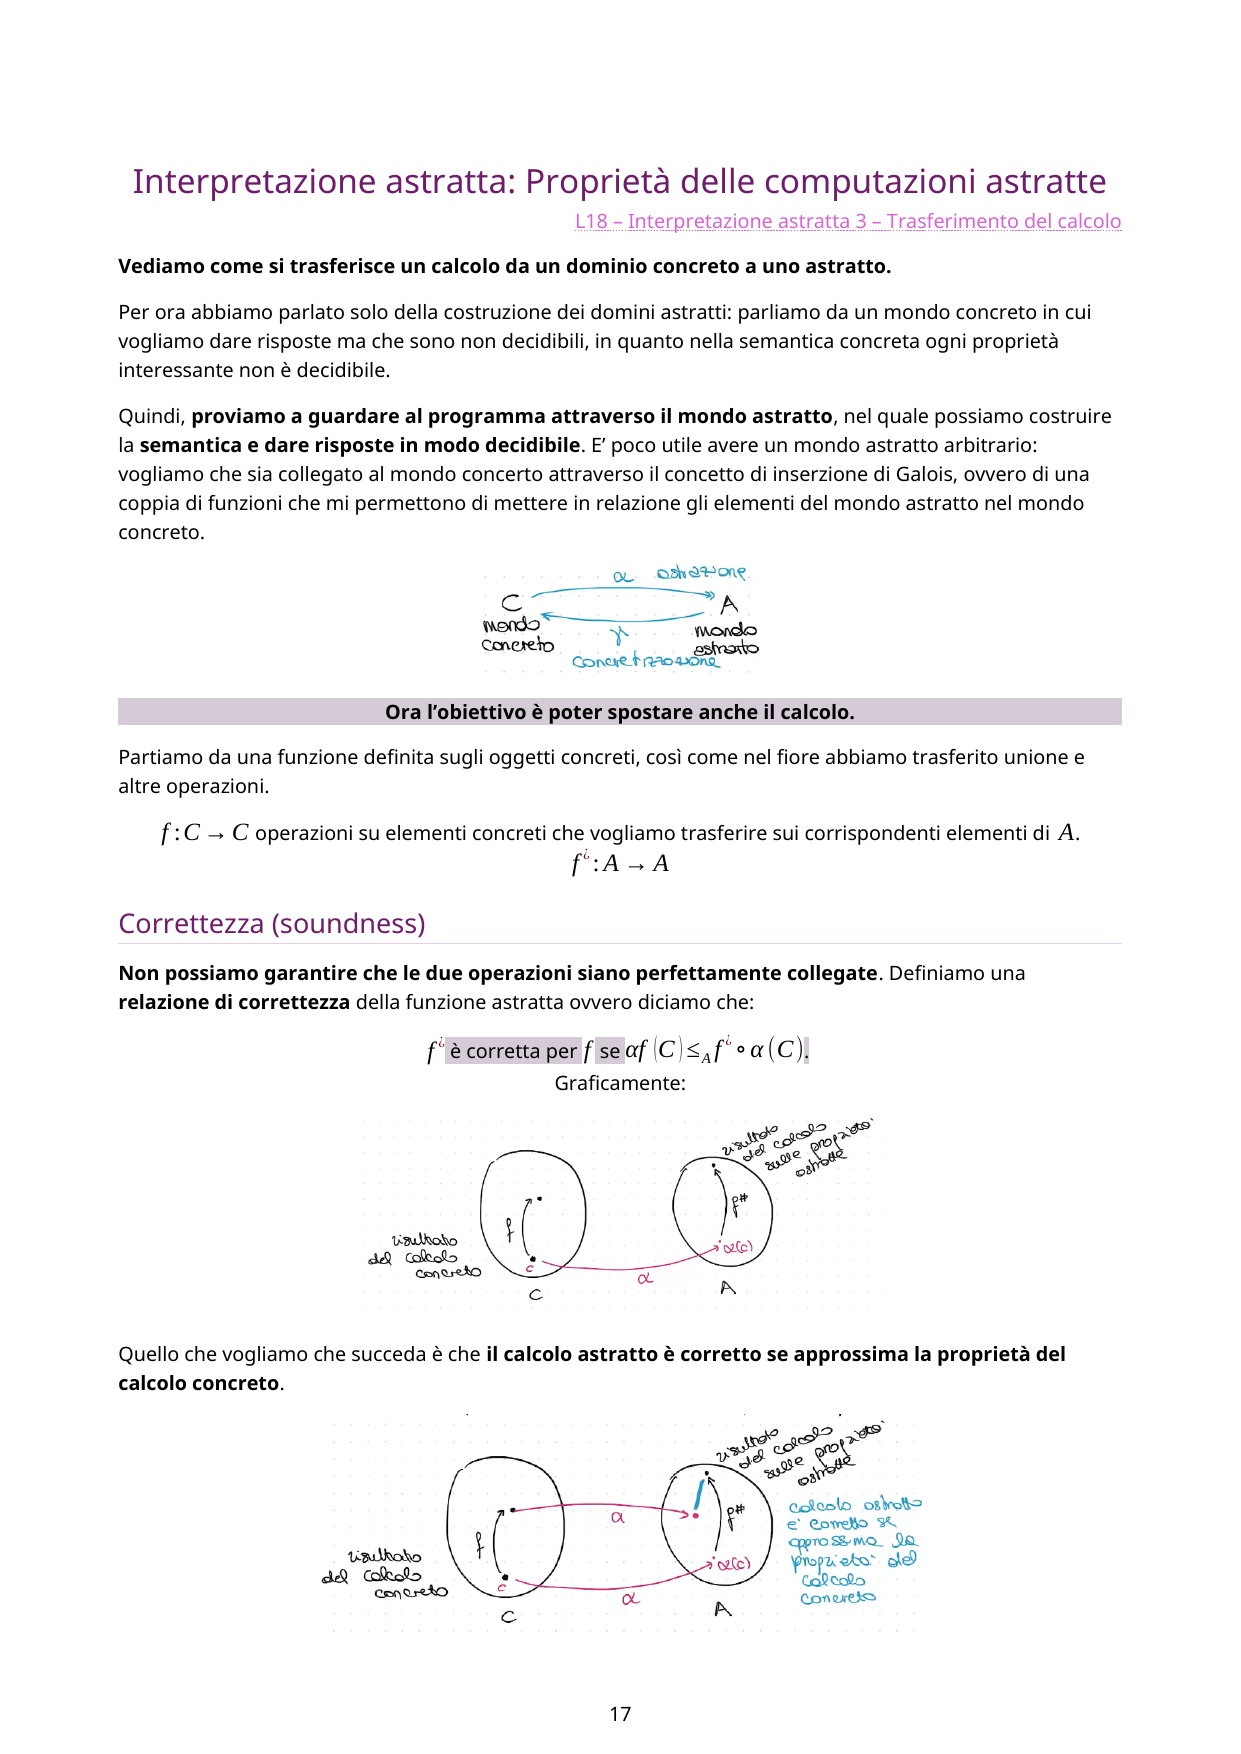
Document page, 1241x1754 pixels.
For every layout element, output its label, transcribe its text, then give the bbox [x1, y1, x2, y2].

text Quindi, proviamo a guardare al programma attraverso il mondo astratto, nel quale possiamo costruire la semantica e dare risposte in modo decidibile. E’ poco utile avere un mondo astratto arbitrario: vogliamo che sia collegato al mondo concerto attraverso il concetto di inserzione di Galois, ovvero di una coppia di funzioni che mi permettono di mettere in relazione gli elementi del mondo astratto nel mondo concreto. [118, 402, 1122, 545]
text Quello che vogliamo che succeda è che il calcolo astratto è corretto se approssima la proprietà del calcolo concreto. [118, 1340, 1122, 1396]
subtitle Interpretazione astratta: Proprietà delle computazioni astratte [118, 158, 1122, 203]
text L18 – Interpretazione astratta 3 – Trasferimento del calcolo [118, 207, 1122, 234]
text Vediamo come si trasferisce un calcolo da un dominio concreto a uno astratto. [118, 253, 1122, 279]
text Non possiamo garantire che le due operazioni siano perfettamente collegate. Definiamo una relazione di correttezza della funzione astratta ovvero diciamo che: [118, 959, 1122, 1016]
text Partiamo da una funzione definita sugli oggetti concreti, così come nel fiore abbiamo trasferito unione e altre operazioni. [118, 744, 1122, 800]
subtitle Correttezza (soundness) [118, 904, 1122, 943]
picture [356, 1115, 884, 1322]
text operazioni su elementi concreti che vogliamo trasferire sui corrispondenti elementi di . [118, 818, 1122, 846]
picture [474, 564, 766, 680]
text Ora l’obiettivo è poter spostare anche il calcolo. [118, 698, 1122, 725]
text Per ora abbiamo parlato solo della costruzione dei domini astratti: parliamo da un mondo concreto in cui vogliamo dare risposte ma che sono non decidibili, in quanto nella semantica concreta ogni proprietà interessante non è decidibile. [118, 298, 1122, 383]
text è corretta per se . Graficamente: [118, 1034, 1122, 1096]
picture [318, 1414, 922, 1633]
